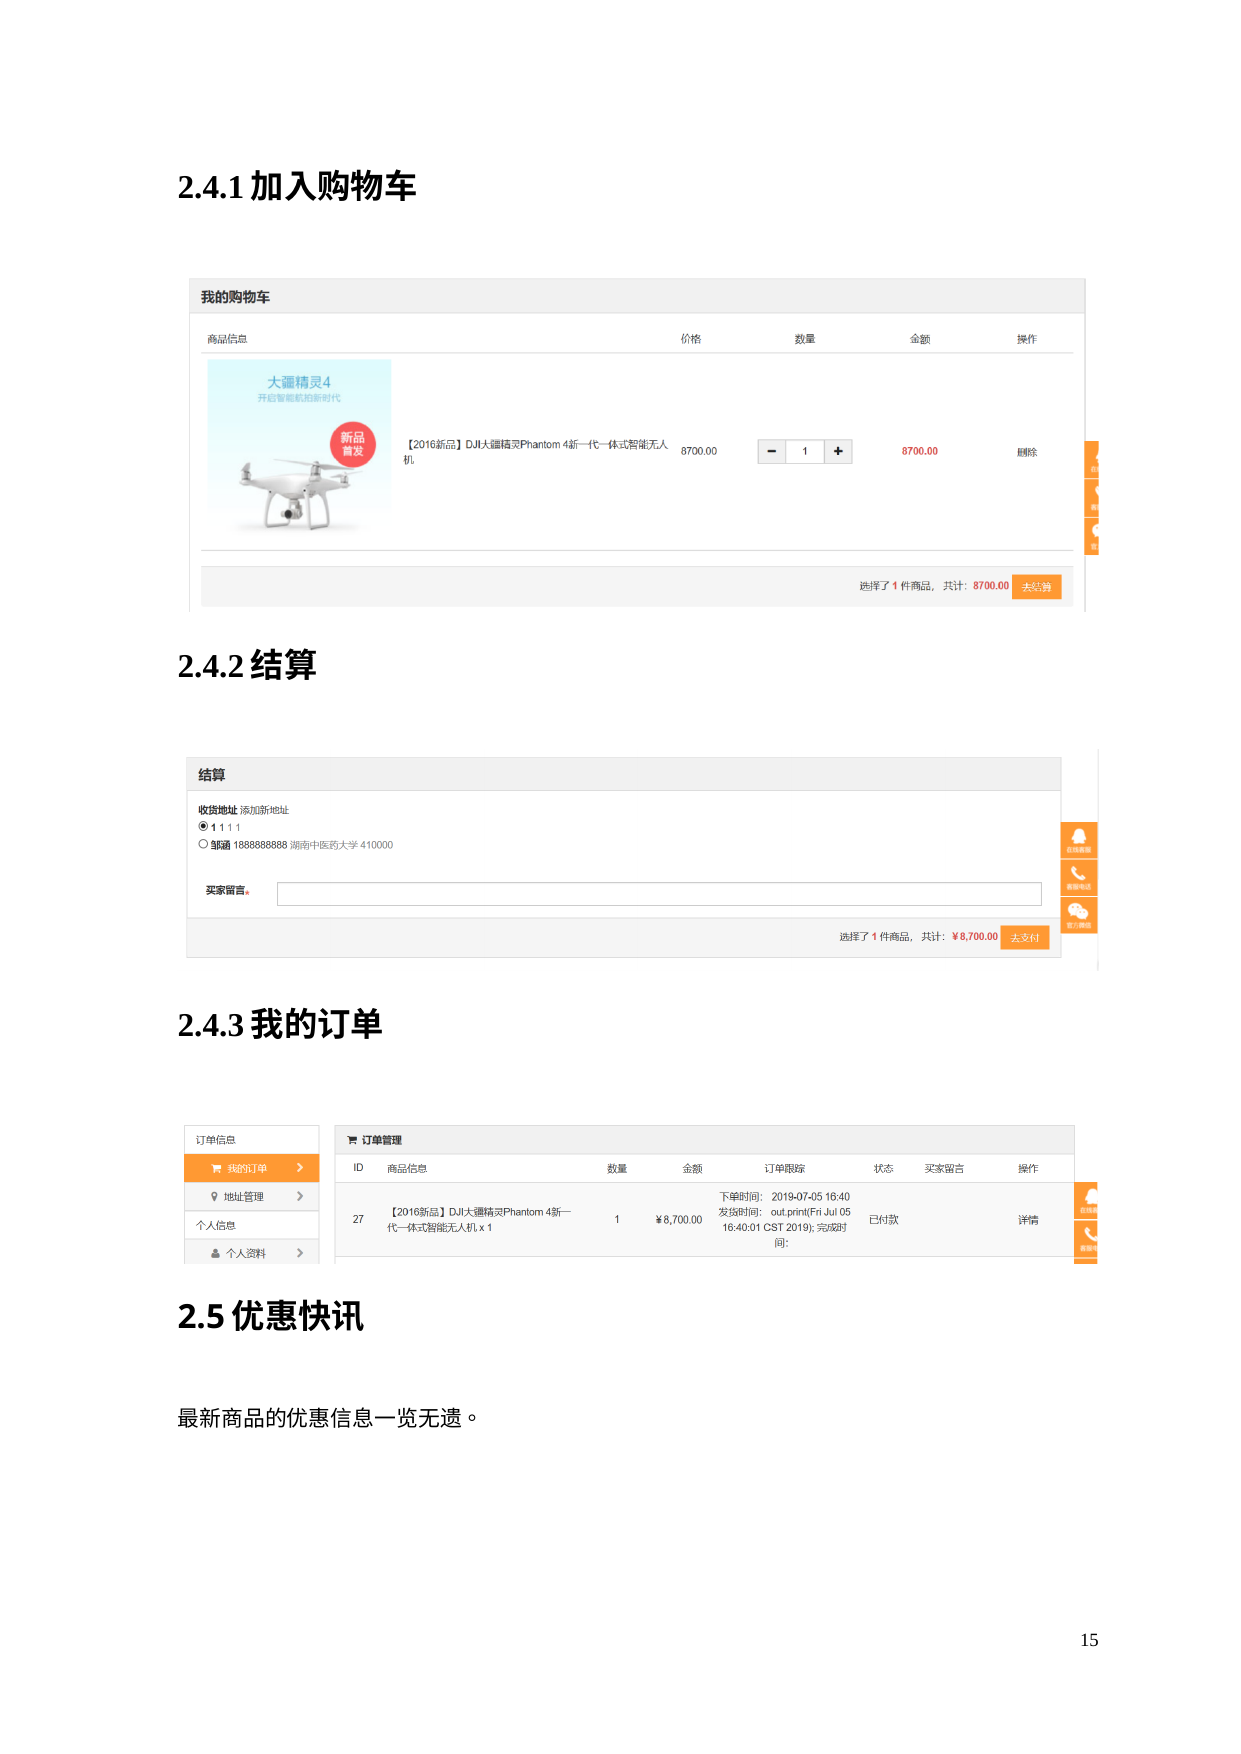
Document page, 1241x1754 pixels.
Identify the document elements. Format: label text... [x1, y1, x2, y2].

subtitle 2.4.1加入购物车 [177, 159, 1098, 208]
subtitle 2.5优惠快讯 [177, 1290, 1098, 1339]
picture [177, 749, 1099, 971]
subtitle 2.4.3我的订单 [177, 998, 1098, 1046]
picture [177, 1108, 1098, 1264]
picture [177, 270, 1099, 612]
text 最新商品的优惠信息一览无遗。 [177, 1401, 1098, 1433]
subtitle 2.4.2结算 [177, 639, 1098, 687]
